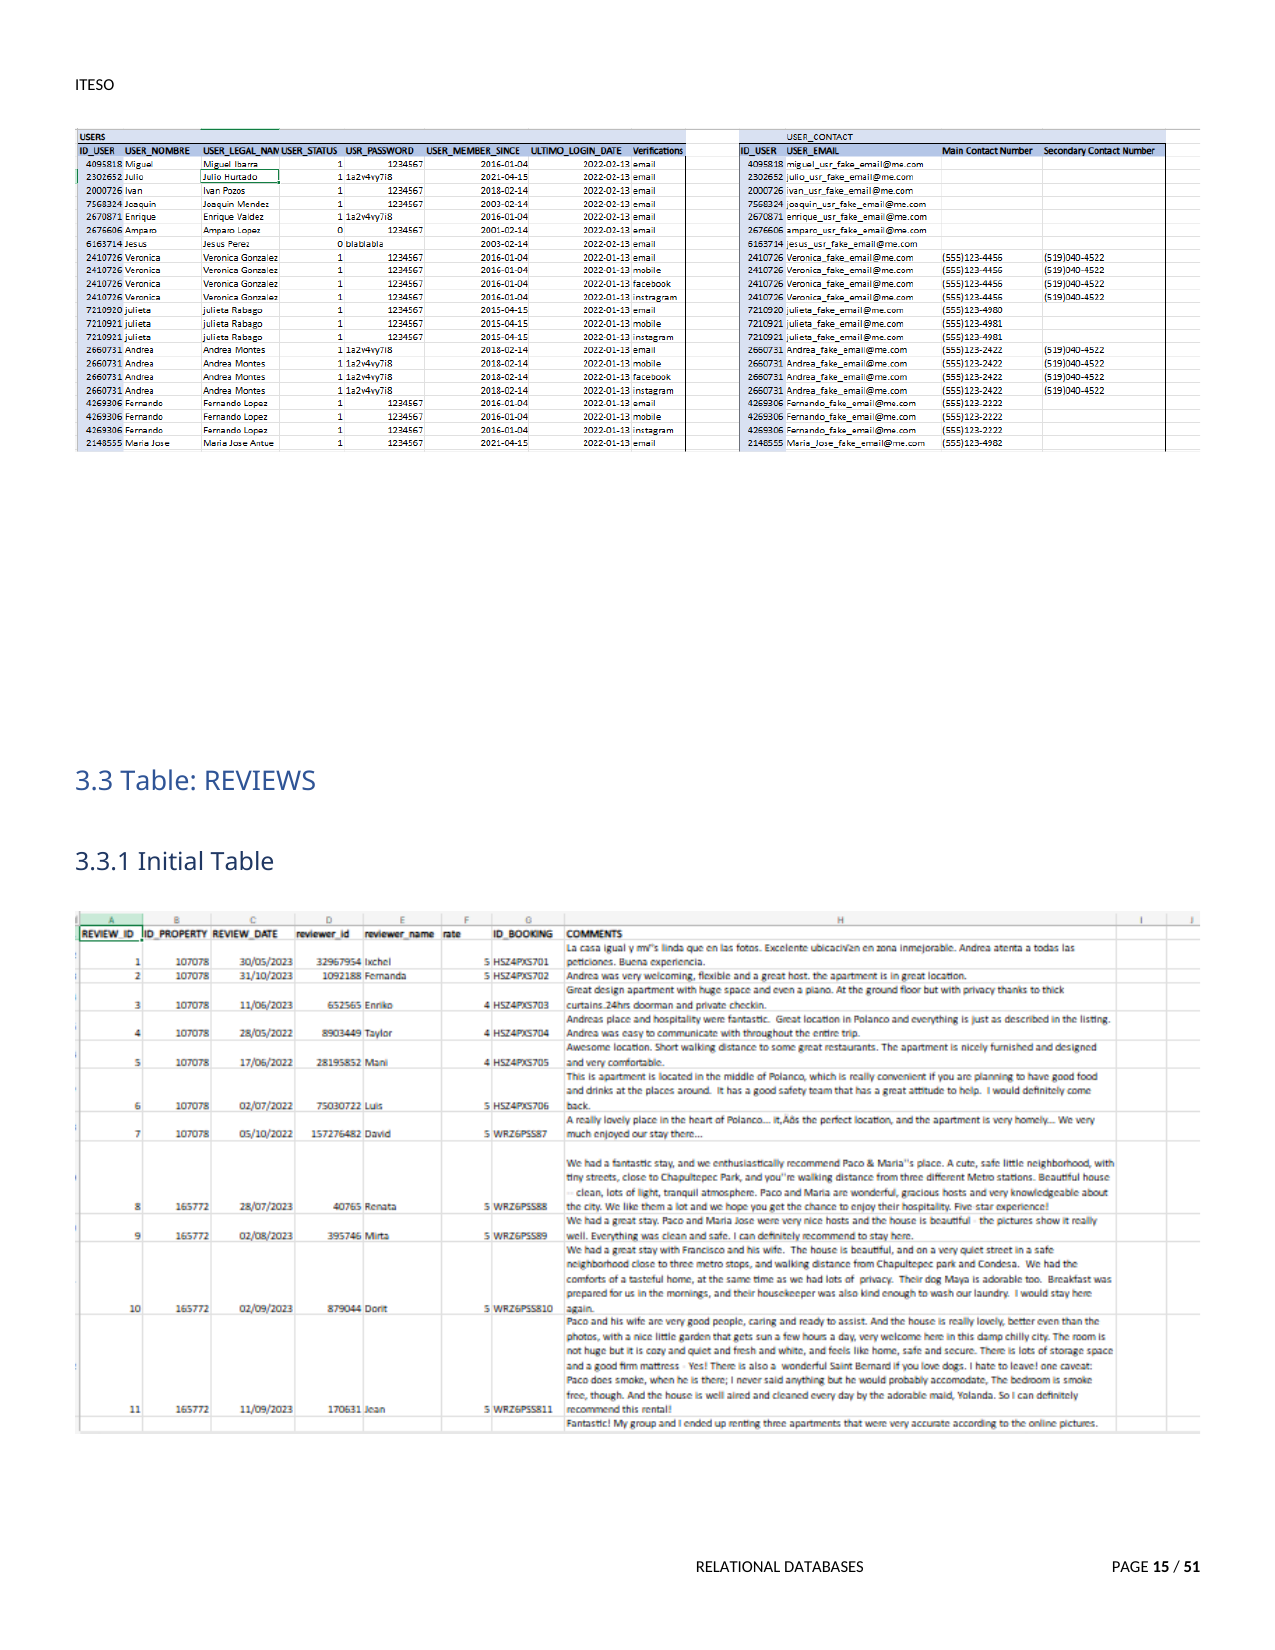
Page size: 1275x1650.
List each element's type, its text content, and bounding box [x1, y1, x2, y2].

subtitle 3.3.1 Initial Table [75, 843, 1200, 877]
picture [75, 911, 1200, 1434]
picture [75, 128, 1200, 452]
subtitle 3.3 Table: REVIEWS [75, 761, 1200, 798]
